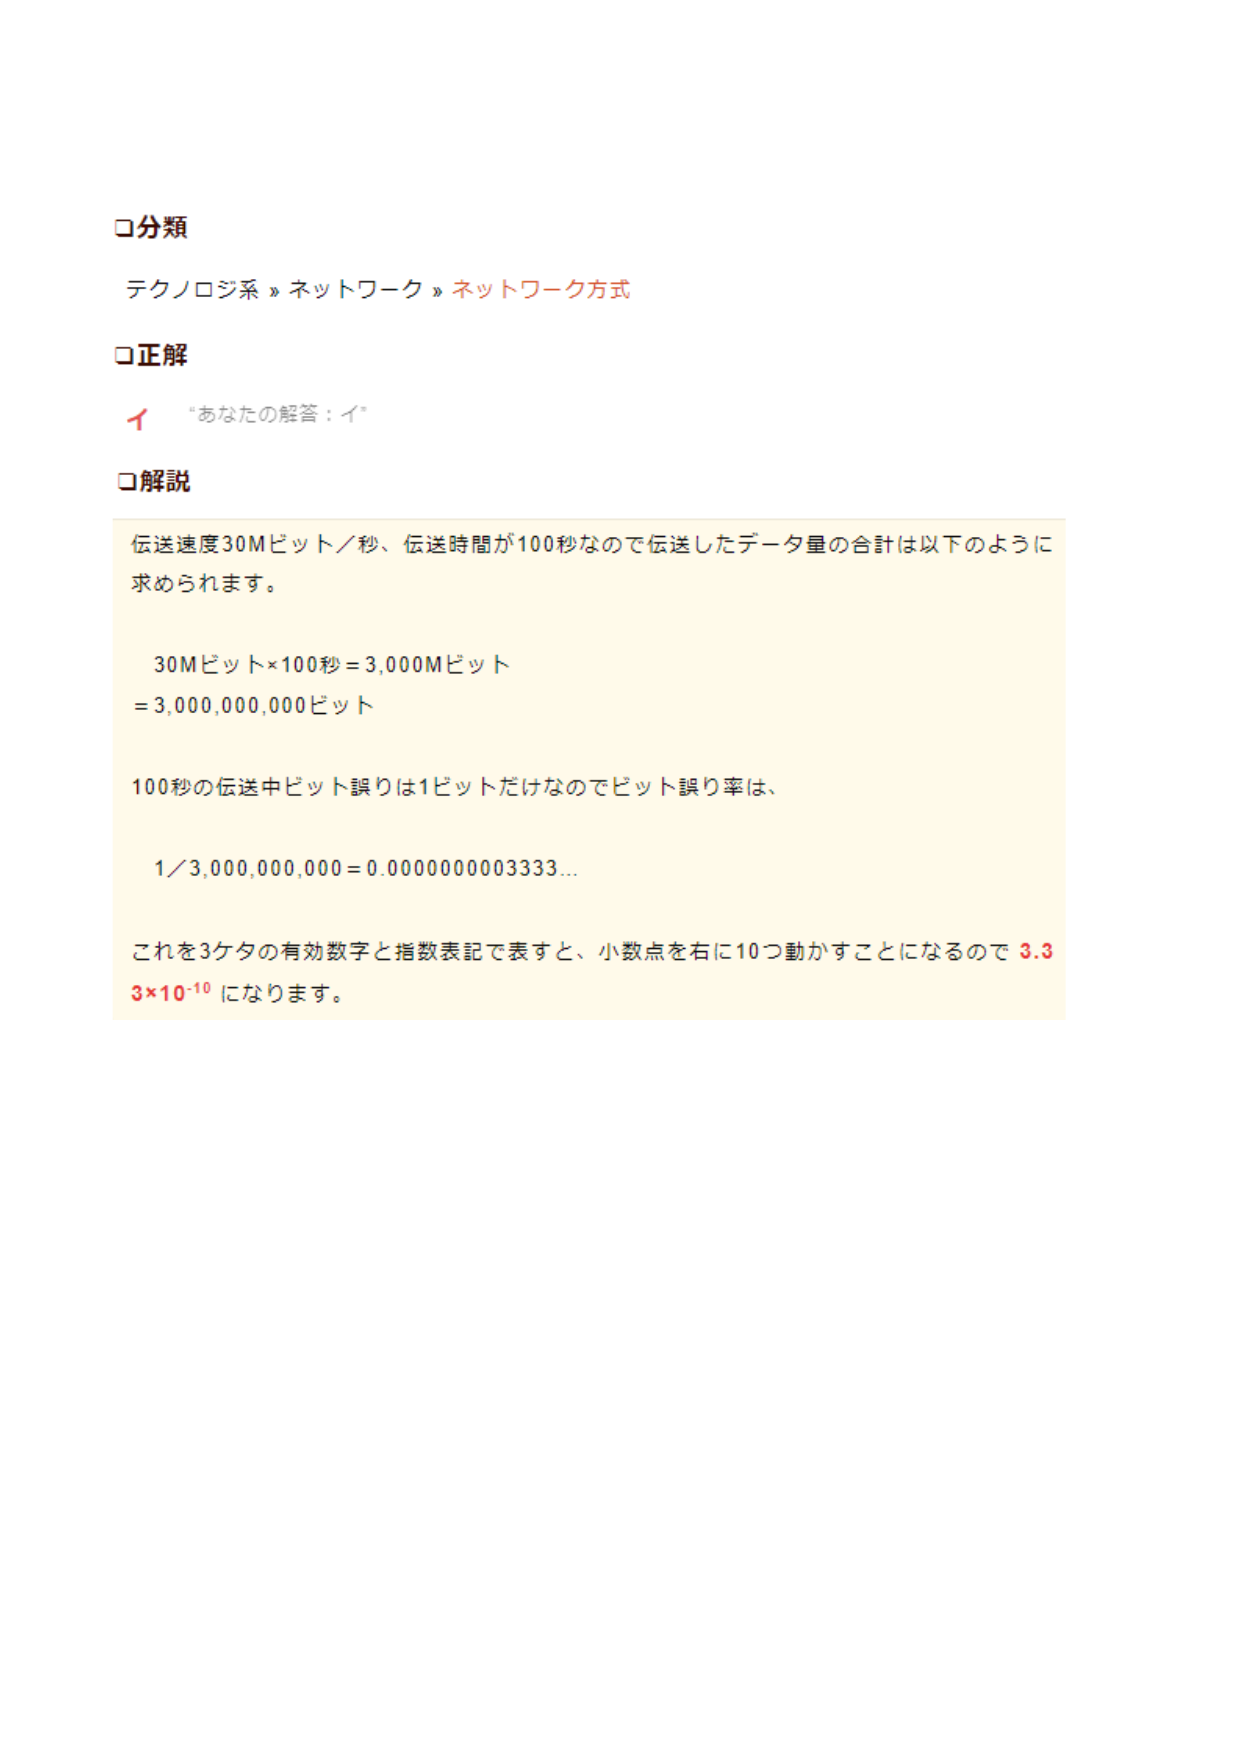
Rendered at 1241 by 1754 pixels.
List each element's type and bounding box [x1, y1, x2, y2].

picture [112, 202, 774, 448]
picture [112, 464, 1066, 1020]
